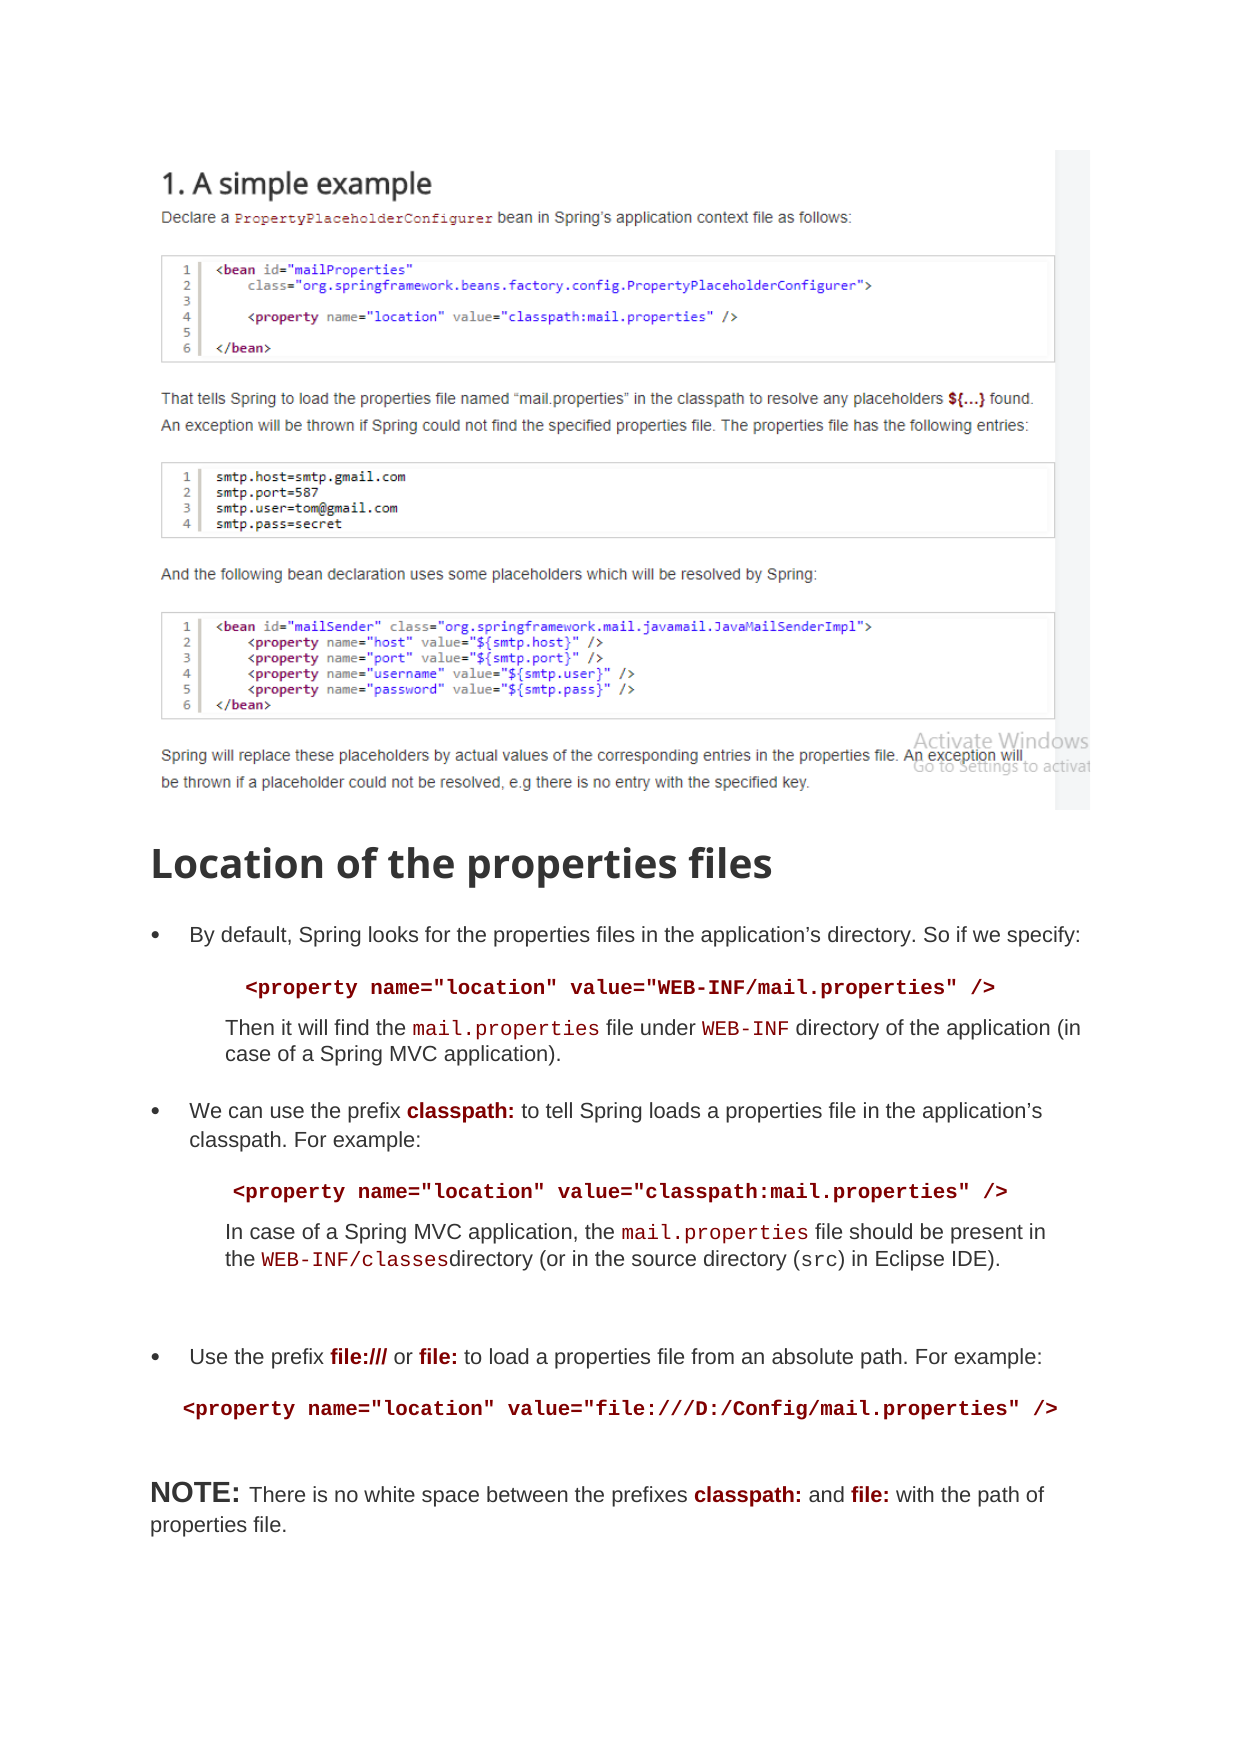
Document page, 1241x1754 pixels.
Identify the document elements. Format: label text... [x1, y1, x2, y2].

subtitle Location of the properties files [150, 835, 1090, 890]
list We can use the prefix classpath: to tell Spring loads a properties file in the application’s classpath. For example: [152, 1096, 1090, 1152]
text In case of a Spring MVC application, the mail.properties file should be present in the WEB-INF/classesdirectory (or in the source directory (src) in Eclipse IDE). [225, 1219, 1090, 1272]
text <property name="location" value="file:///D:/Config/mail.properties" /> [150, 1398, 1090, 1422]
text Then it will find the mail.properties file under WEB-INF directory of the application (in case of a Spring MVC application). [225, 1014, 1090, 1066]
text <property name="location" value="WEB-INF/mail.properties" /> [150, 977, 1090, 1000]
list By default, Spring looks for the properties files in the application’s directory. So if we specify: [152, 919, 1090, 947]
list Use the prefix file:/// or file: to load a properties file from an absolute path. For example: [152, 1341, 1090, 1369]
text <property name="location" value="classpath:mail.properties" /> [150, 1181, 1090, 1204]
picture [150, 150, 1091, 810]
text NOTE: There is no white space between the prefixes classpath: and file: with the path of properties file. [150, 1475, 1090, 1537]
